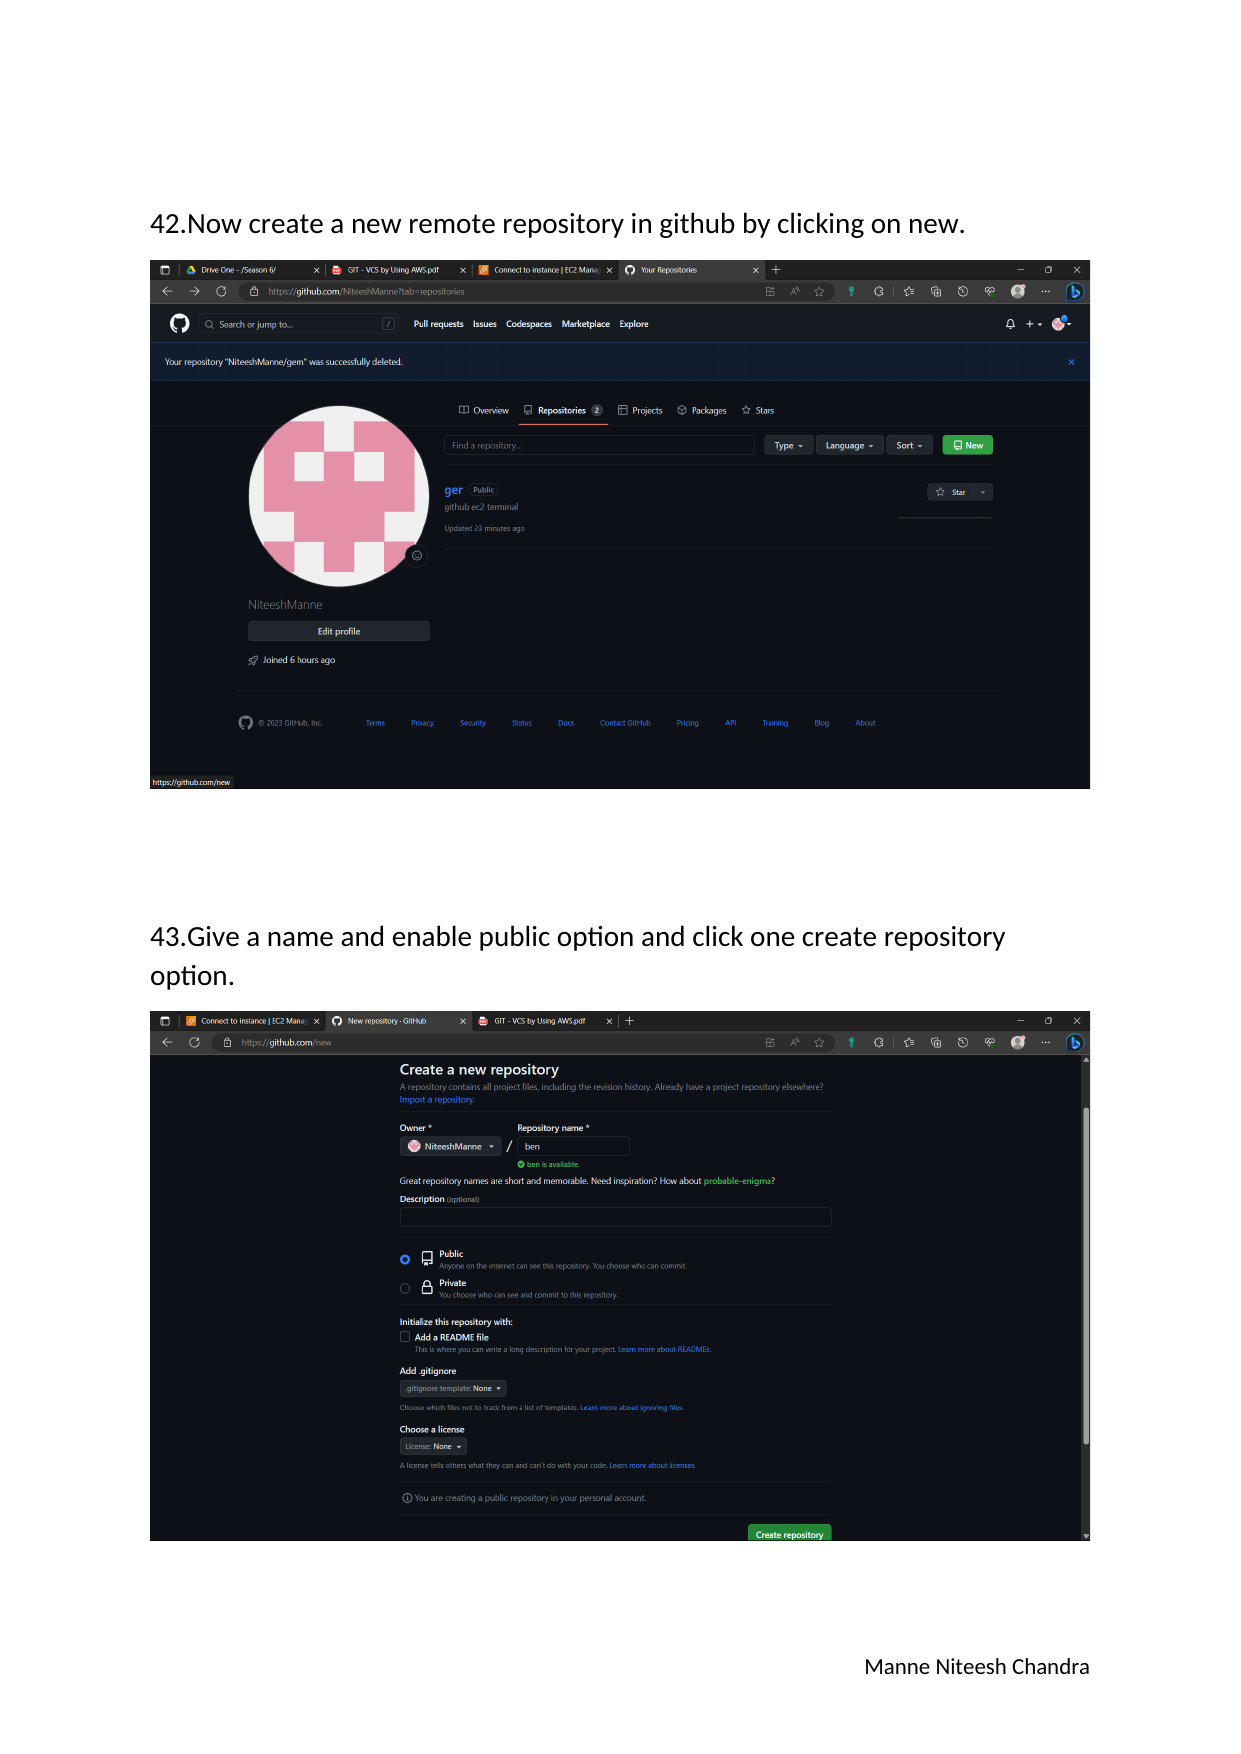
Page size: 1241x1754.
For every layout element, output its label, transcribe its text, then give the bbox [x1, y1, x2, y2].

text 42.Now create a new remote repository in github by clicking on new. [150, 205, 1090, 241]
picture [150, 1011, 1091, 1541]
picture [150, 260, 1091, 789]
text 43.Give a name and enable public option and click one create repository option. [150, 918, 1090, 992]
